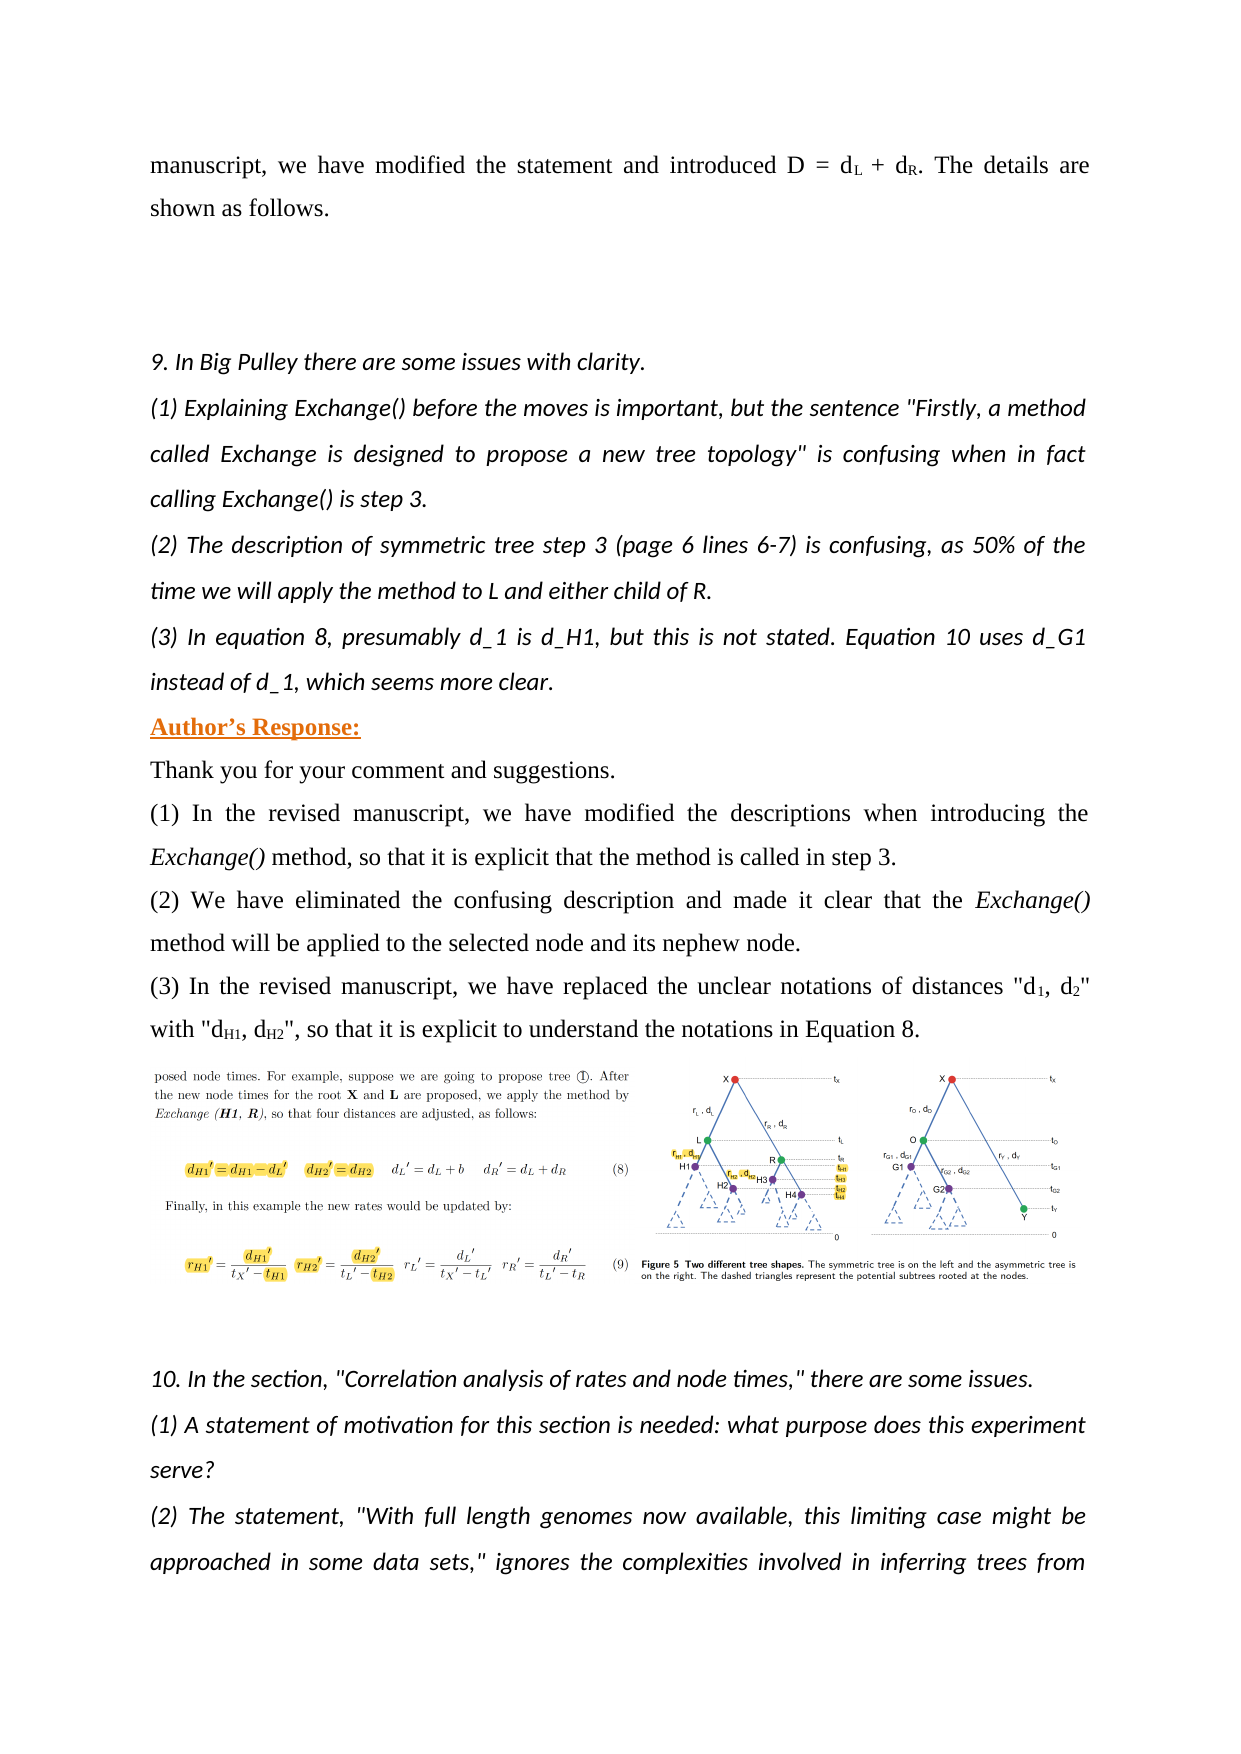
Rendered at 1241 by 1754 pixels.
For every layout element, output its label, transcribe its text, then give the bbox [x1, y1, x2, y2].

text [150, 150, 1090, 222]
text (1) In the revised manuscript, we have modified the descriptions when introducing the Exchange() method, so that it is explicit that the method is called in step 3. [150, 798, 1090, 870]
text Author’s Response: [150, 712, 1090, 741]
text (3) In the revised manuscript, we have replaced the unclear notations of distances "d1, d2" with "dH1, dH2", so that it is explicit to understand the notations in Equation 8. [150, 971, 1090, 1043]
text (3) In equation 8, presumably d_1 is d_H1, but this is not stated. Equation 10 uses d_G1 instead of d_1, which seems more clear. [150, 621, 1090, 697]
text 10. In the section, "Correlation analysis of rates and node times," there are some issues. [150, 1363, 1090, 1394]
text (2) We have eliminated the confusing description and made it clear that the Exchange() method will be applied to the selected node and its nephew node. [150, 885, 1090, 957]
text (2) The description of symmetric tree step 3 (page 6 lines 6-7) is confusing, as 50% of the time we will apply the method to L and either child of R. [150, 529, 1090, 606]
text (1) Explaining Exchange() before the moves is important, but the sentence "Firstly, a method called Exchange is designed to propose a new tree topology" is confusing when in fact calling Exchange() is step 3. [150, 392, 1090, 514]
text Thank you for your comment and suggestions. [150, 755, 1090, 784]
picture [150, 1057, 1082, 1284]
text 9. In Big Pulley there are some issues with clarity. [150, 346, 1090, 377]
text (1) A statement of motivation for this section is needed: what purpose does this experiment serve? [150, 1409, 1090, 1485]
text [150, 1500, 1090, 1577]
